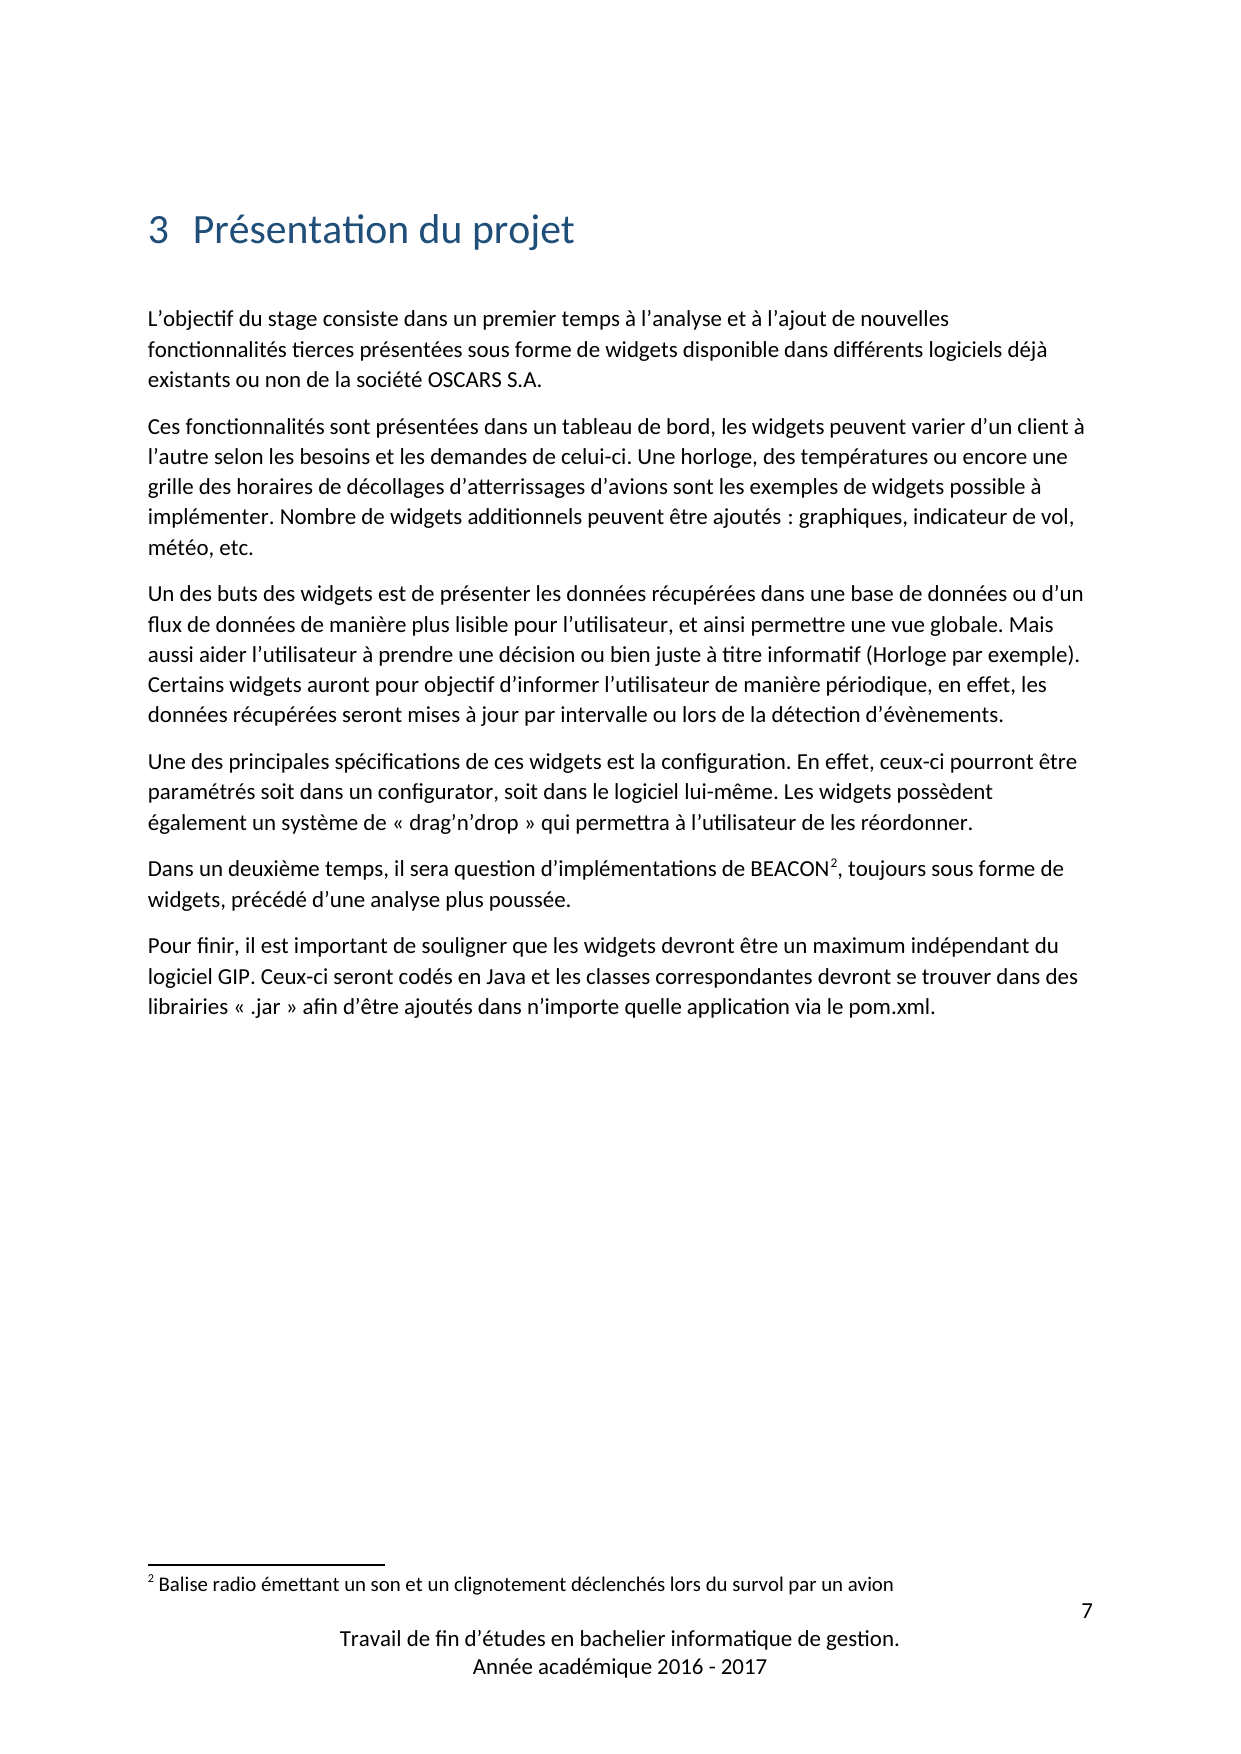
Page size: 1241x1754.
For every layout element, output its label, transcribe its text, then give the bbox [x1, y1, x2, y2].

text Un des buts des widgets est de présenter les données récupérées dans une base de données ou d’un flux de données de manière plus lisible pour l’utilisateur, et ainsi permettre une vue globale. Mais aussi aider l’utilisateur à prendre une décision ou bien juste à titre informatif (Horloge par exemple). Certains widgets auront pour objectif d’informer l’utilisateur de manière périodique, en effet, les données récupérées seront mises à jour par intervalle ou lors de la détection d’évènements. [148, 579, 1093, 728]
text Pour finir, il est important de souligner que les widgets devront être un maximum indépendant du logiciel GIP. Ceux-ci seront codés en Java et les classes correspondantes devront se trouver dans des librairies « .jar » afin d’être ajoutés dans n’importe quelle application via le pom.xml. [148, 932, 1093, 1020]
text Présentation du projet [148, 203, 1093, 254]
text Ces fonctionnalités sont présentées dans un tableau de bord, les widgets peuvent varier d’un client à l’autre selon les besoins et les demandes de celui-ci. Une horloge, des températures ou encore une grille des horaires de décollages d’atterrissages d’avions sont les exemples de widgets possible à implémenter. Nombre de widgets additionnels peuvent être ajoutés : graphiques, indicateur de vol, météo, etc. [148, 412, 1093, 561]
text L’objectif du stage consiste dans un premier temps à l’analyse et à l’ajout de nouvelles fonctionnalités tierces présentées sous forme de widgets disponible dans différents logiciels déjà existants ou non de la société OSCARS S.A. [148, 304, 1093, 393]
text Une des principales spécifications de ces widgets est la configuration. En effet, ceux-ci pourront être paramétrés soit dans un configurator, soit dans le logiciel lui-même. Les widgets possèdent également un système de « drag’n’drop » qui permettra à l’utilisateur de les réordonner. [148, 747, 1093, 836]
text Dans un deuxième temps, il sera question d’implémentations de BEACON, toujours sous forme de widgets, précédé d’une analyse plus poussée. [148, 854, 1093, 913]
